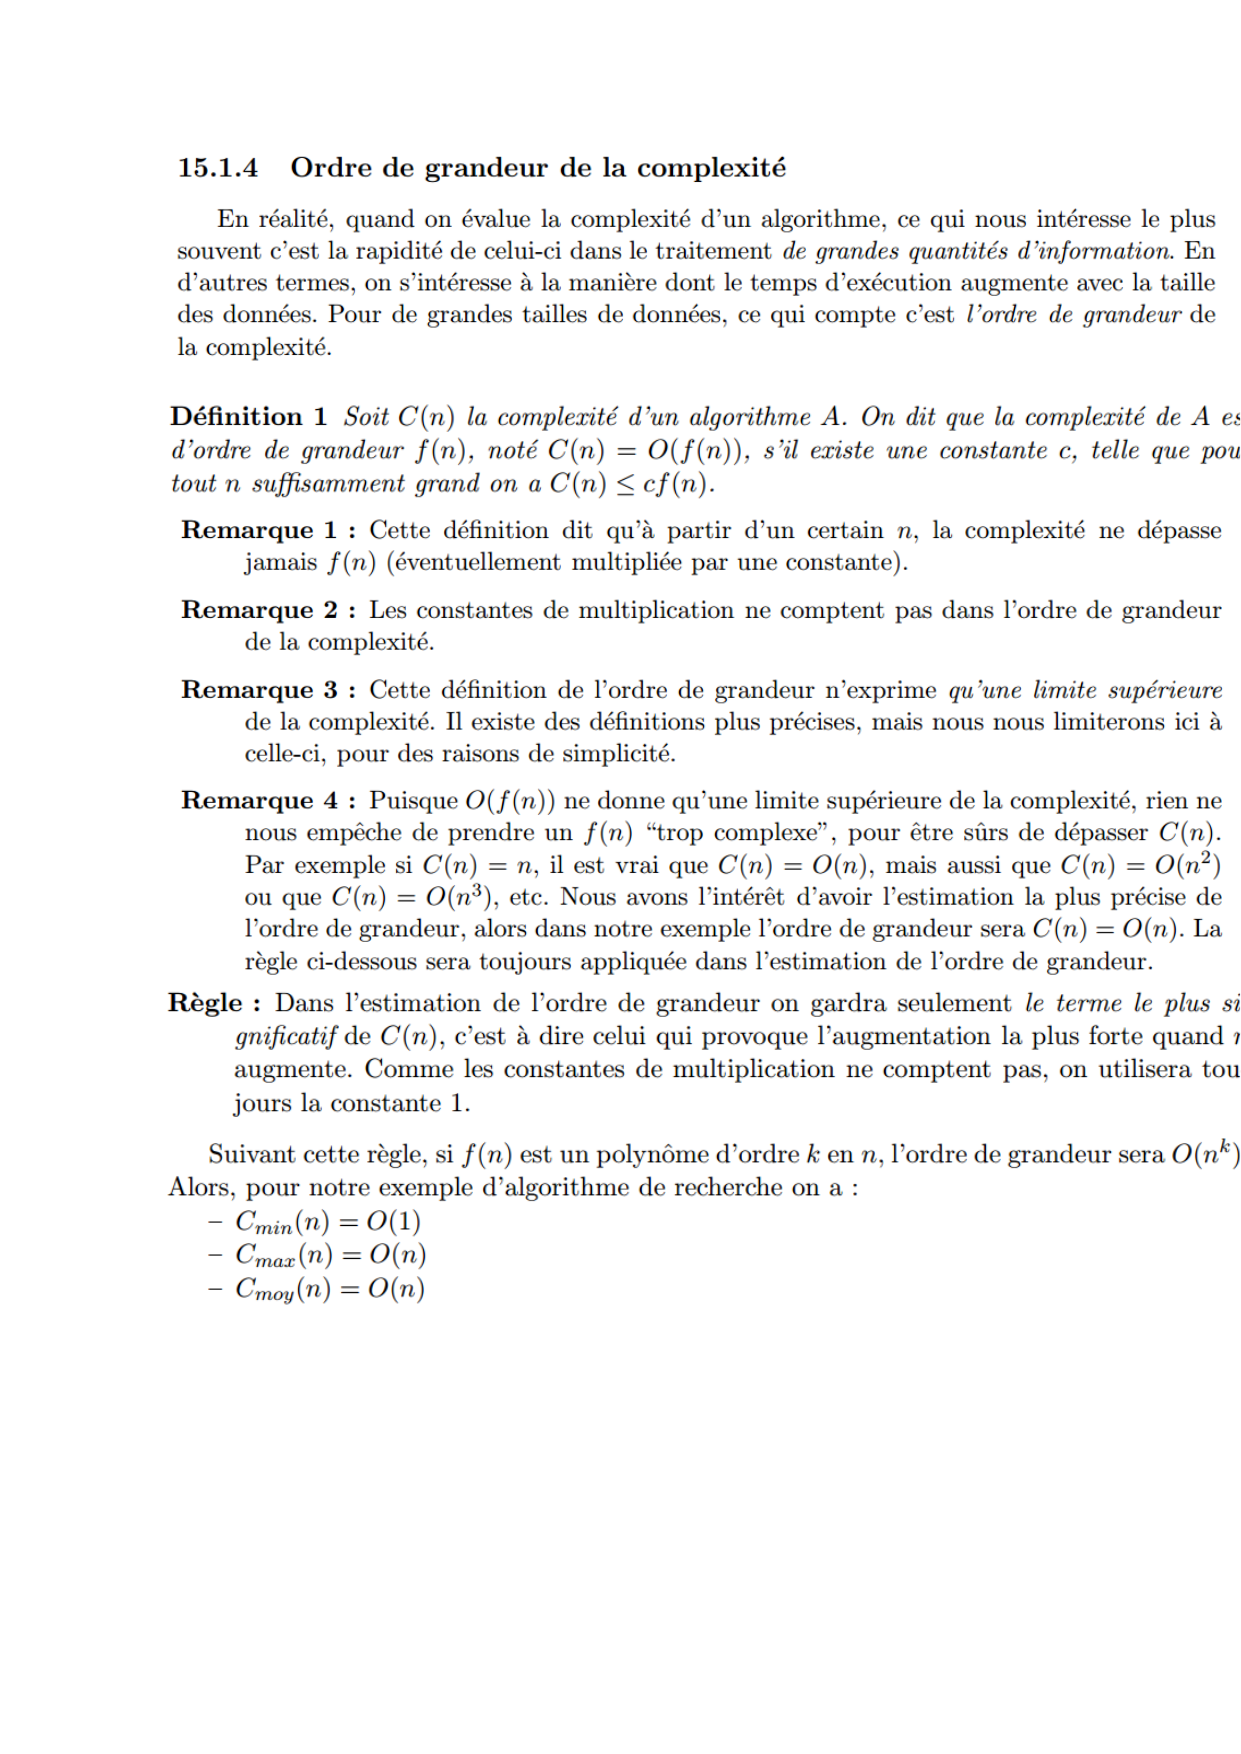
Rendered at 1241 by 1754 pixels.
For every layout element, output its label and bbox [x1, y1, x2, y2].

picture [147, 147, 1241, 366]
picture [147, 394, 1241, 1308]
